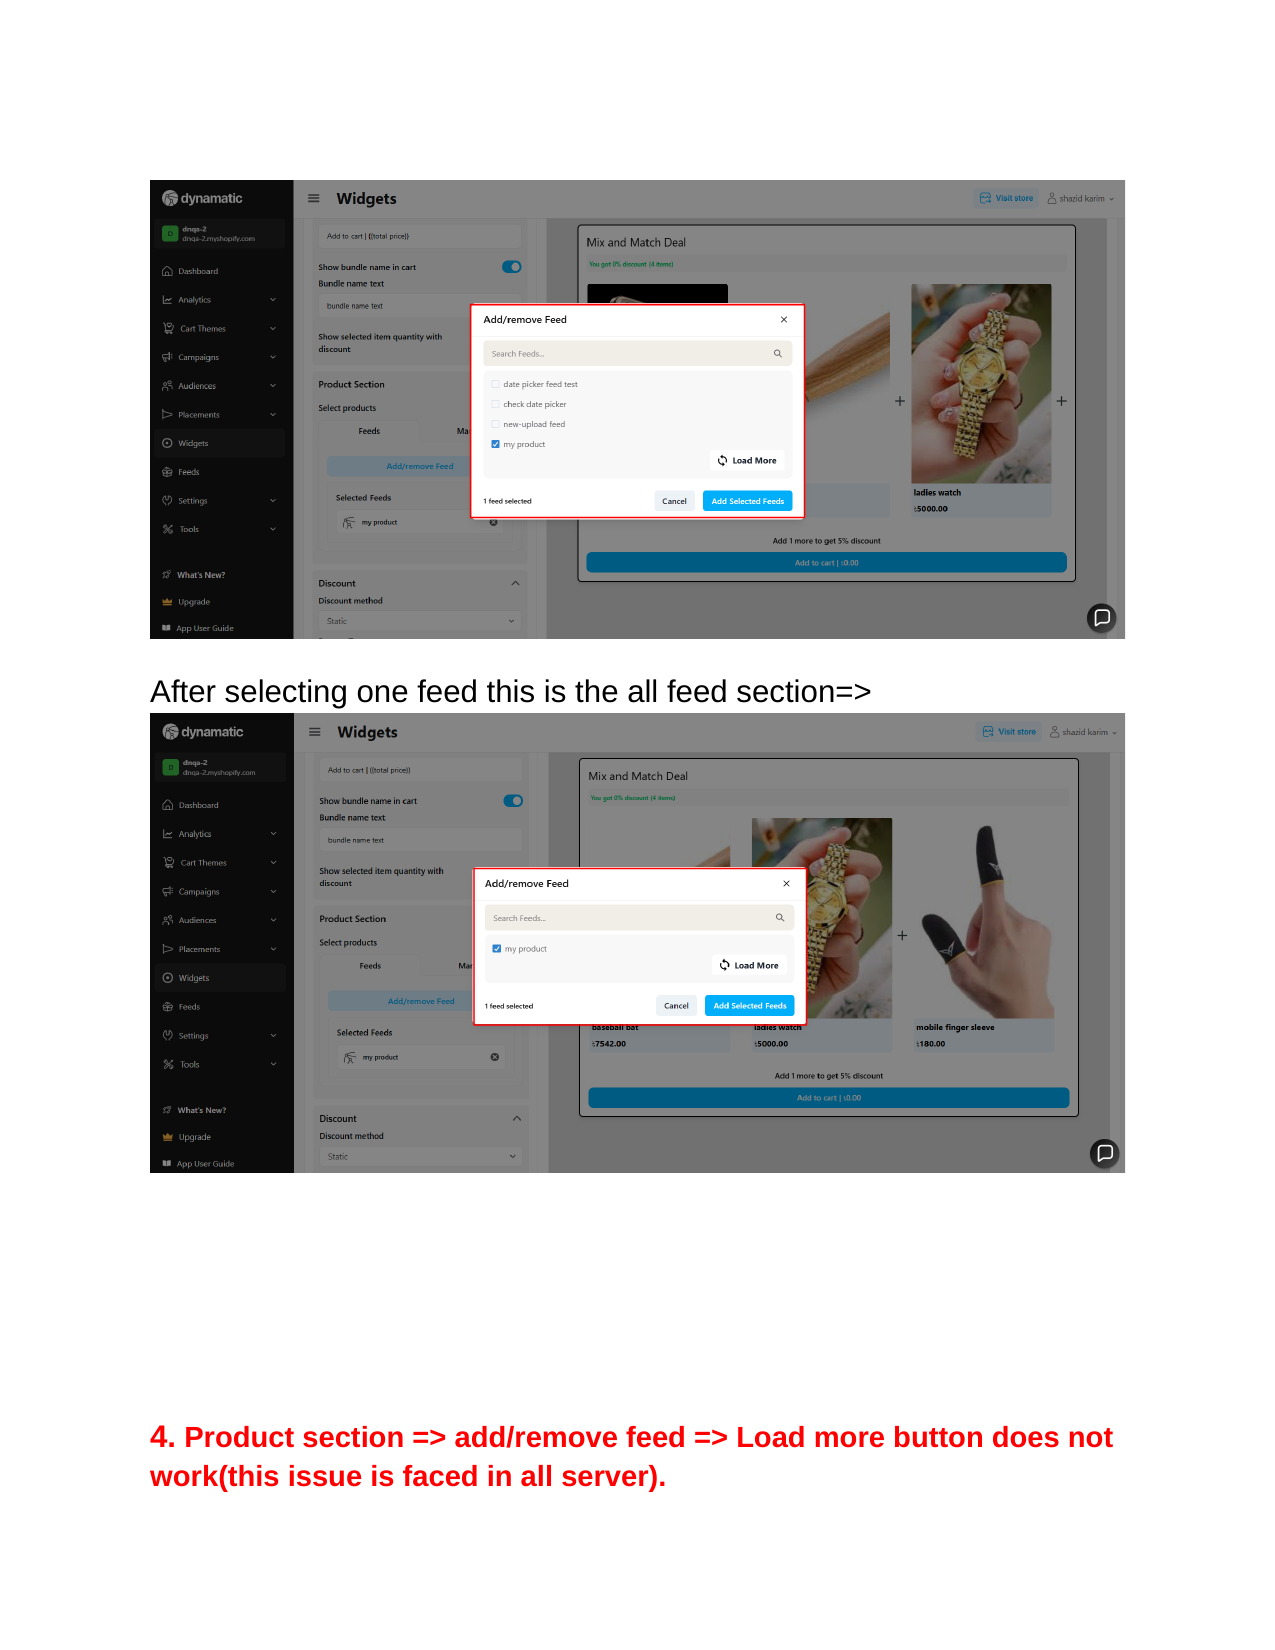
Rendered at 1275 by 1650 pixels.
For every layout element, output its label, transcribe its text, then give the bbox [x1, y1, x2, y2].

picture [150, 713, 1125, 1173]
text After selecting one feed this is the all feed section=> [150, 673, 1125, 708]
picture [150, 180, 1125, 639]
text 4. Product section => add/remove feed => Load more button does not work(this issue is faced in all server). [150, 1418, 1125, 1492]
